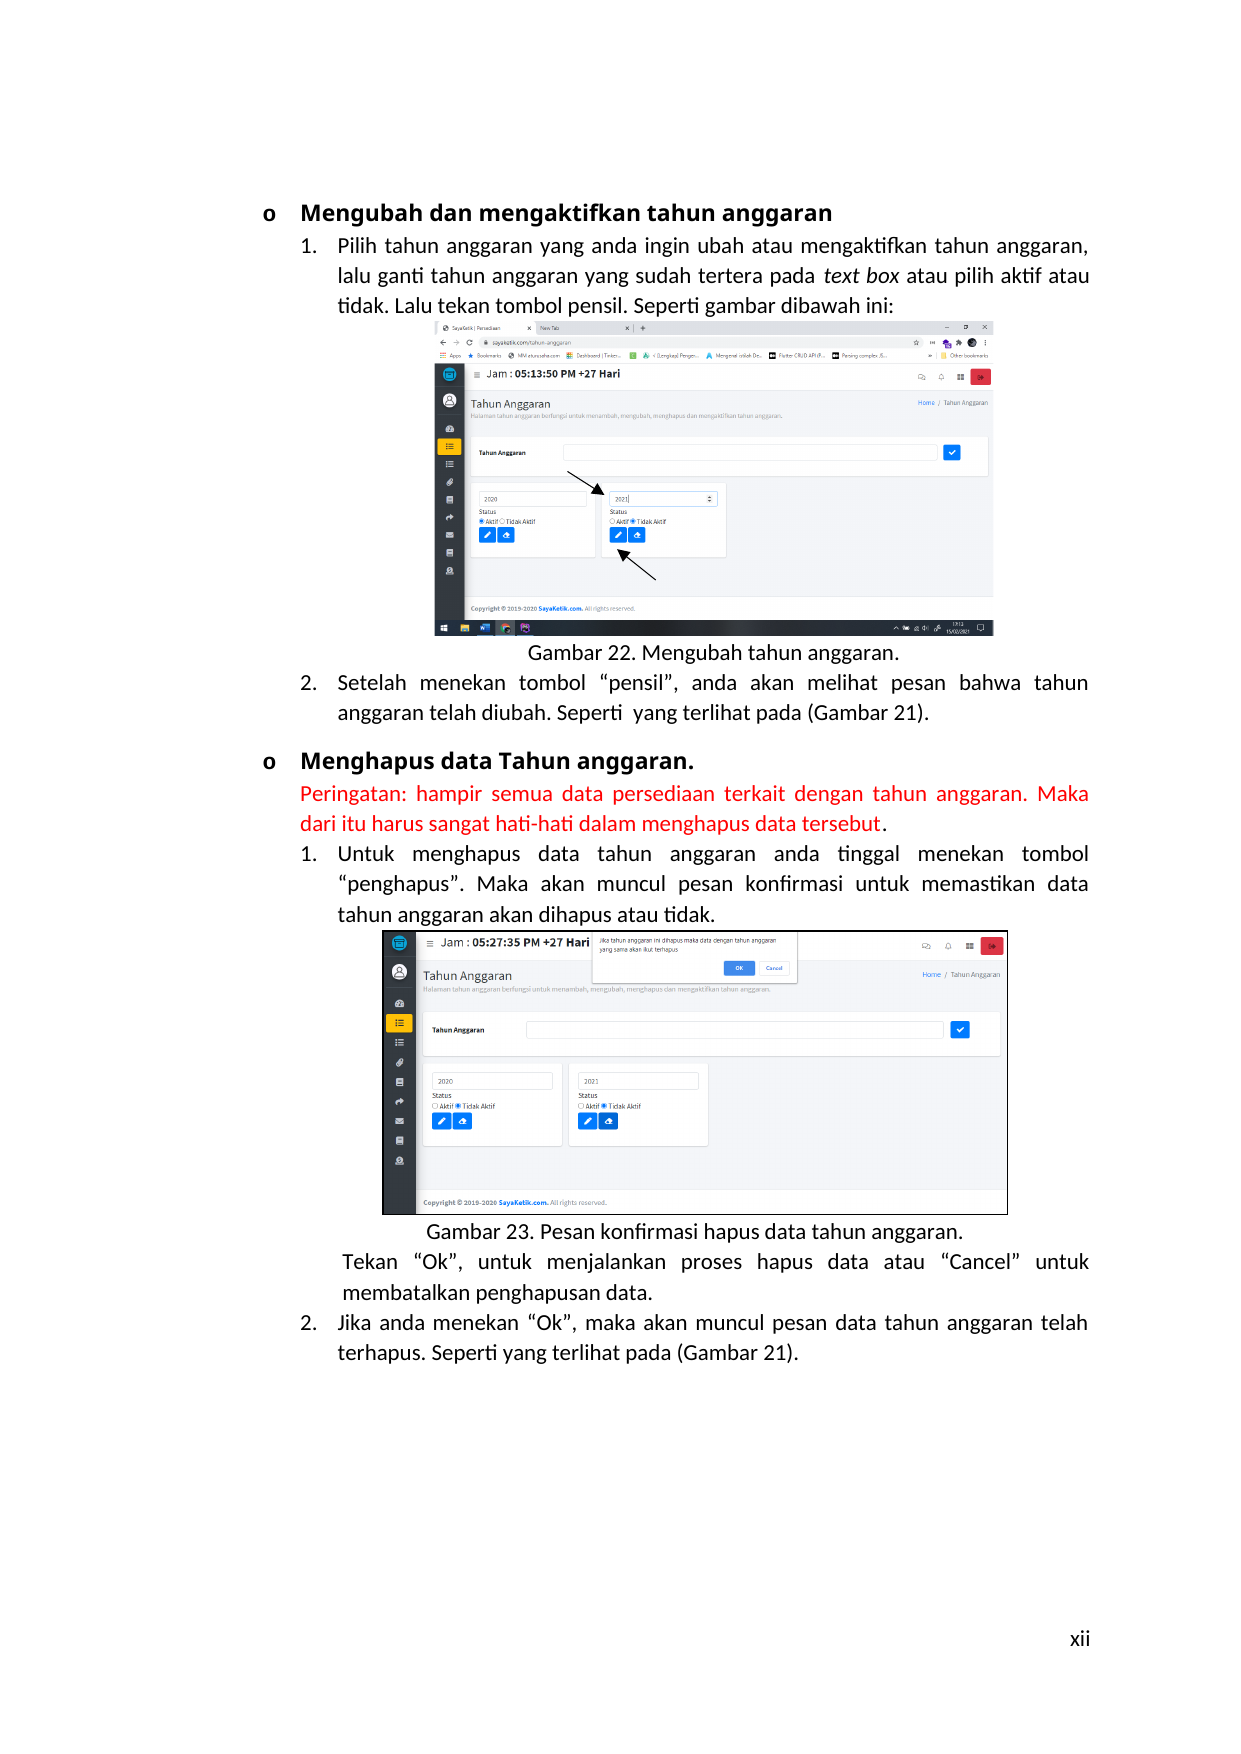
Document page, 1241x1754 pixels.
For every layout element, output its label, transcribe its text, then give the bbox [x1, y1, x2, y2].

list Setelah menekan tombol “pensil”, anda akan melihat pesan bahwa tahun anggaran telah diubah. Seperti yang terlihat pada (Gambar 21). [300, 668, 1090, 726]
list Pilih tahun anggaran yang anda ingin ubah atau mengaktifkan tahun anggaran, lalu ganti tahun anggaran yang sudah tertera pada text box atau pilih aktif atau tidak. Lalu tekan tombol pensil. Seperti gambar dibawah ini: [300, 231, 1090, 319]
list Gambar 22. Mengubah tahun anggaran. [337, 638, 1090, 666]
list Tekan “Ok”, untuk menjalankan proses hapus data atau “Cancel” untuk membatalkan penghapusan data. [342, 1247, 1090, 1306]
picture [434, 321, 994, 636]
list Gambar 23. Pesan konfirmasi hapus data tahun anggaran. [300, 1217, 1090, 1245]
subtitle Mengubah dan mengaktifkan tahun anggaran [262, 197, 1090, 228]
list Untuk menghapus data tahun anggaran anda tinggal menekan tombol “penghapus”. Maka akan muncul pesan konfirmasi untuk memastikan data tahun anggaran akan dihapus atau tidak. [300, 839, 1090, 928]
subtitle Menghapus data Tahun anggaran. [262, 745, 1090, 776]
list Jika anda menekan “Ok”, maka akan muncul pesan data tahun anggaran telah terhapus. Seperti yang terlihat pada (Gambar 21). [300, 1308, 1090, 1366]
list Peringatan: hampir semua data persediaan terkait dengan tahun anggaran. Maka dari itu harus sangat hati-hati dalam menghapus data tersebut. [300, 779, 1090, 837]
picture [384, 932, 1007, 1214]
